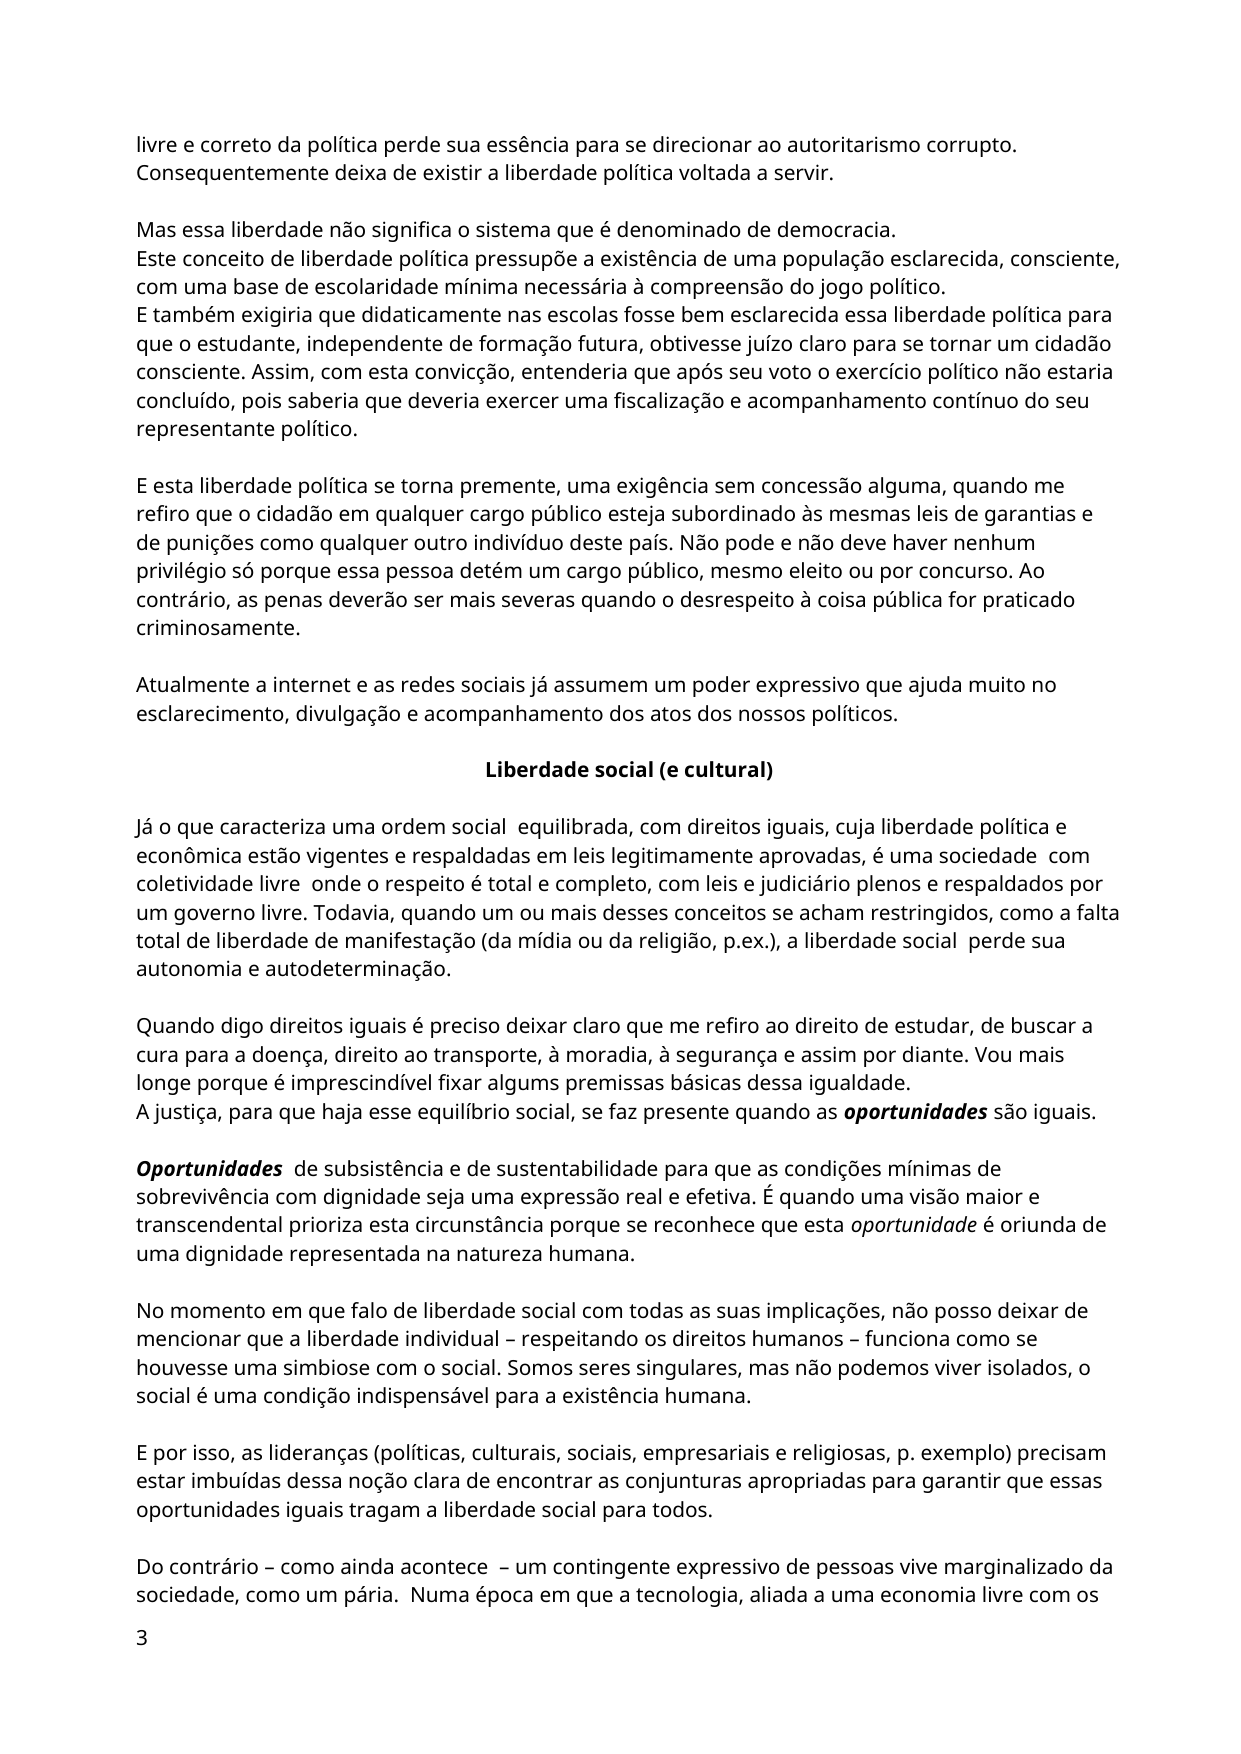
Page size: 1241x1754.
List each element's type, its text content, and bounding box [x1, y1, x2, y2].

text Oportunidades de subsistência e de sustentabilidade para que as condições mínimas de sobrevivência com dignidade seja uma expressão real e efetiva. É quando uma visão maior e transcendental prioriza esta circunstância porque se reconhece que esta oportunidade é oriunda de uma dignidade representada na natureza humana. [136, 1154, 1122, 1267]
text Este conceito de liberdade política pressupõe a existência de uma população esclarecida, consciente, com uma base de escolaridade mínima necessária à compreensão do jogo político. [136, 244, 1122, 301]
text Atualmente a internet e as redes sociais já assumem um poder expressivo que ajuda muito no esclarecimento, divulgação e acompanhamento dos atos dos nossos políticos. [136, 670, 1122, 727]
text Liberdade social (e cultural) [136, 756, 1122, 784]
text E esta liberdade política se torna premente, uma exigência sem concessão alguma, quando me refiro que o cidadão em qualquer cargo público esteja subordinado às mesmas leis de garantias e de punições como qualquer outro indivíduo deste país. Não pode e não deve haver nenhum privilégio só porque essa pessoa detém um cargo público, mesmo eleito ou por concurso. Ao contrário, as penas deverão ser mais severas quando o desrespeito à coisa pública for praticado criminosamente. [136, 471, 1122, 642]
text E também exigiria que didaticamente nas escolas fosse bem esclarecida essa liberdade política para que o estudante, independente de formação futura, obtivesse juízo claro para se tornar um cidadão consciente. Assim, com esta convicção, entenderia que após seu voto o exercício político não estaria concluído, pois saberia que deveria exercer uma fiscalização e acompanhamento contínuo do seu representante político. [136, 301, 1122, 443]
text Mas essa liberdade não significa o sistema que é denominado de democracia. [136, 215, 1122, 244]
text A justiça, para que haja esse equilíbrio social, se faz presente quando as oportunidades são iguais. [136, 1097, 1122, 1125]
text E por isso, as lideranças (políticas, culturais, sociais, empresariais e religiosas, p. exemplo) precisam estar imbuídas dessa noção clara de encontrar as conjunturas apropriadas para garantir que essas oportunidades iguais tragam a liberdade social para todos. [136, 1438, 1122, 1523]
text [136, 1552, 1122, 1609]
text No momento em que falo de liberdade social com todas as suas implicações, não posso deixar de mencionar que a liberdade individual – respeitando os direitos humanos – funciona como se houvesse uma simbiose com o social. Somos seres singulares, mas não podemos viver isolados, o social é uma condição indispensável para a existência humana. [136, 1296, 1122, 1409]
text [136, 130, 1122, 187]
text Quando digo direitos iguais é preciso deixar claro que me refiro ao direito de estudar, de buscar a cura para a doença, direito ao transporte, à moradia, à segurança e assim por diante. Vou mais longe porque é imprescindível fixar algums premissas básicas dessa igualdade. [136, 1011, 1122, 1097]
text Já o que caracteriza uma ordem social equilibrada, com direitos iguais, cuja liberdade política e econômica estão vigentes e respaldadas em leis legitimamente aprovadas, é uma sociedade com coletividade livre onde o respeito é total e completo, com leis e judiciário plenos e respaldados por um governo livre. Todavia, quando um ou mais desses conceitos se acham restringidos, como a falta total de liberdade de manifestação (da mídia ou da religião, p.ex.), a liberdade social perde sua autonomia e autodeterminação. [136, 812, 1122, 983]
